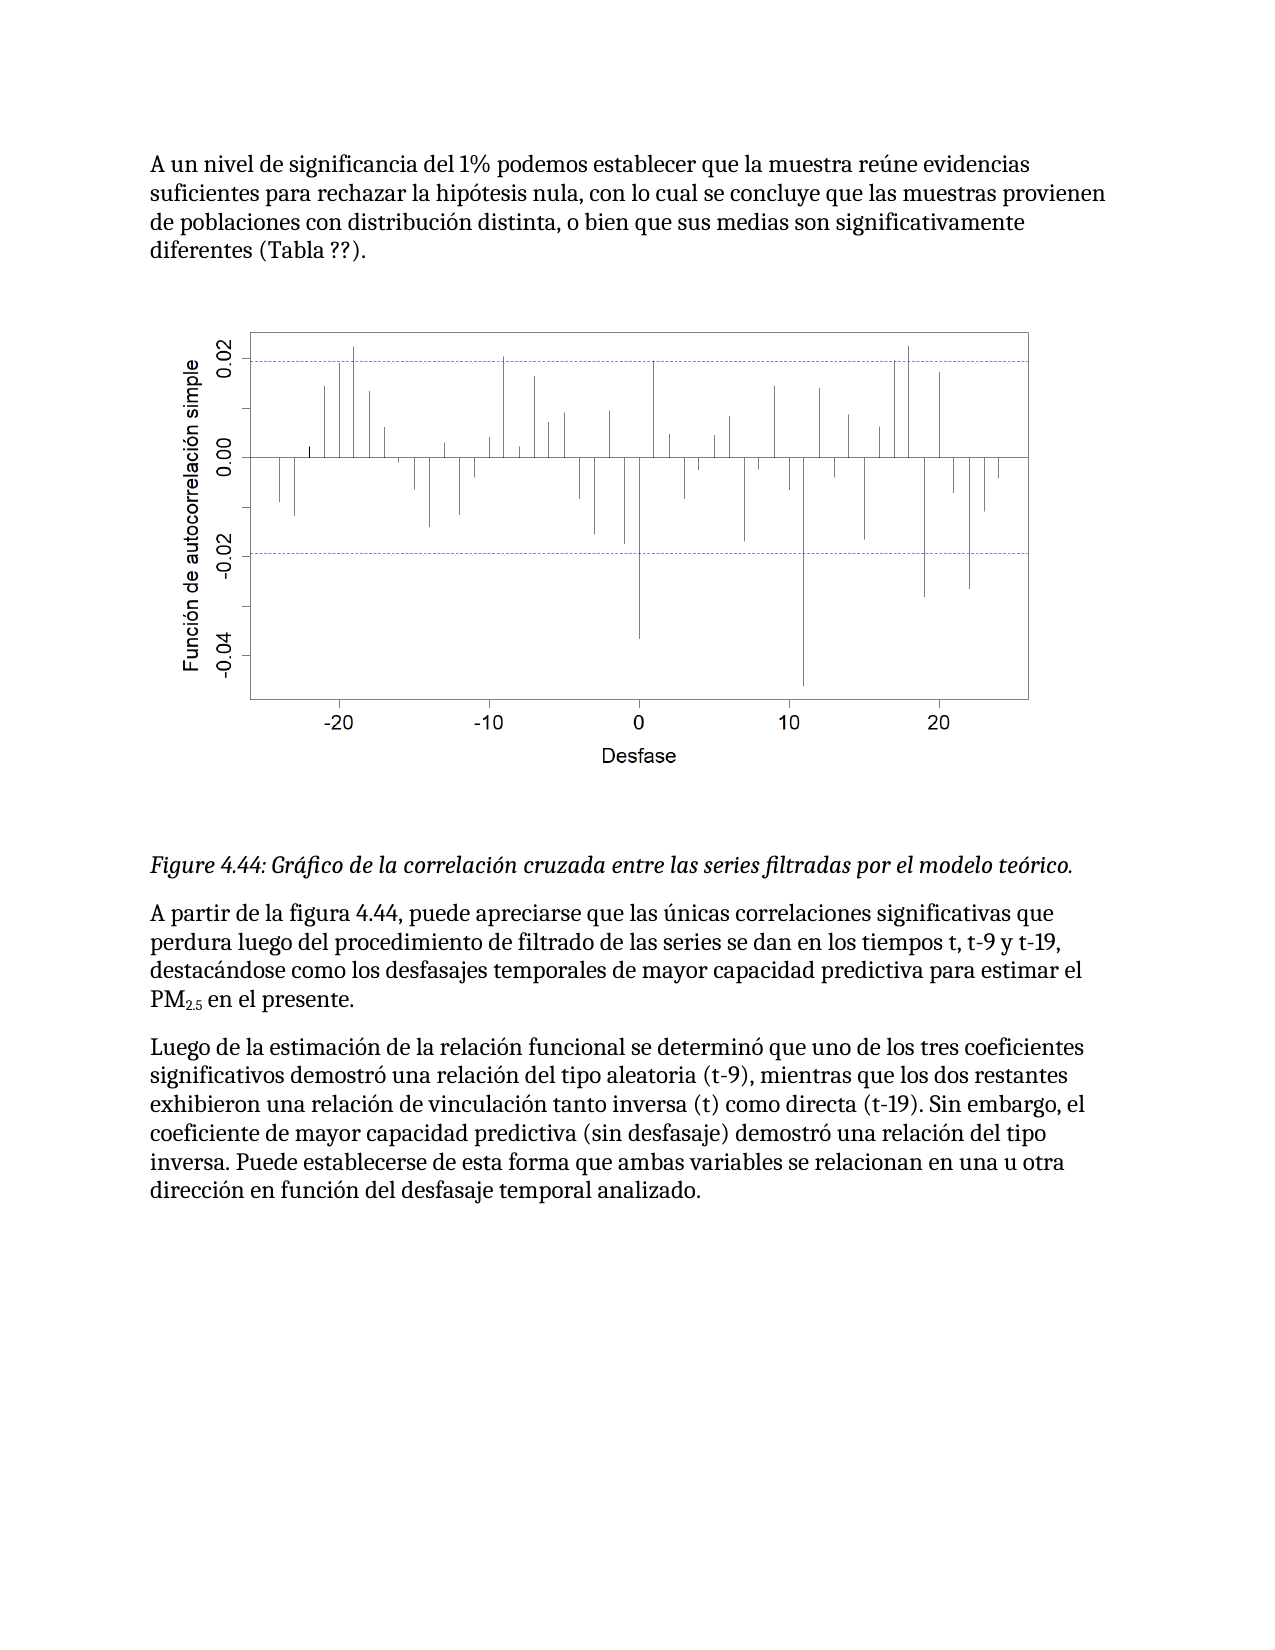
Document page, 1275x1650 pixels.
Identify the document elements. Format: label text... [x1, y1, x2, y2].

text Figure 4.44: Gráfico de la correlación cruzada entre las series filtradas por el modelo teórico. [150, 851, 1125, 880]
text A un nivel de significancia del 1% podemos establecer que la muestra reúne evidencias suficientes para rechazar la hipótesis nula, con lo cual se concluye que las muestras provienen de poblaciones con distribución distinta, o bien que sus medias son significativamente diferentes (Tabla ??). [150, 150, 1125, 265]
picture [168, 283, 1044, 831]
text Luego de la estimación de la relación funcional se determinó que uno de los tres coeficientes significativos demostró una relación del tipo aleatoria (t-9), mientras que los dos restantes exhibieron una relación de vinculación tanto inversa (t) como directa (t-19). Sin embargo, el coeficiente de mayor capacidad predictiva (sin desfasaje) demostró una relación del tipo inversa. Puede establecerse de esta forma que ambas variables se relacionan en una u otra dirección en función del desfasaje temporal analizado. [150, 1033, 1125, 1205]
text A partir de la figura 4.44, puede apreciarse que las únicas correlaciones significativas que perdura luego del procedimiento de filtrado de las series se dan en los tiempos t, t-9 y t-19, destacándose como los desfasajes temporales de mayor capacidad predictiva para estimar el PM2.5 en el presente. [150, 899, 1125, 1014]
